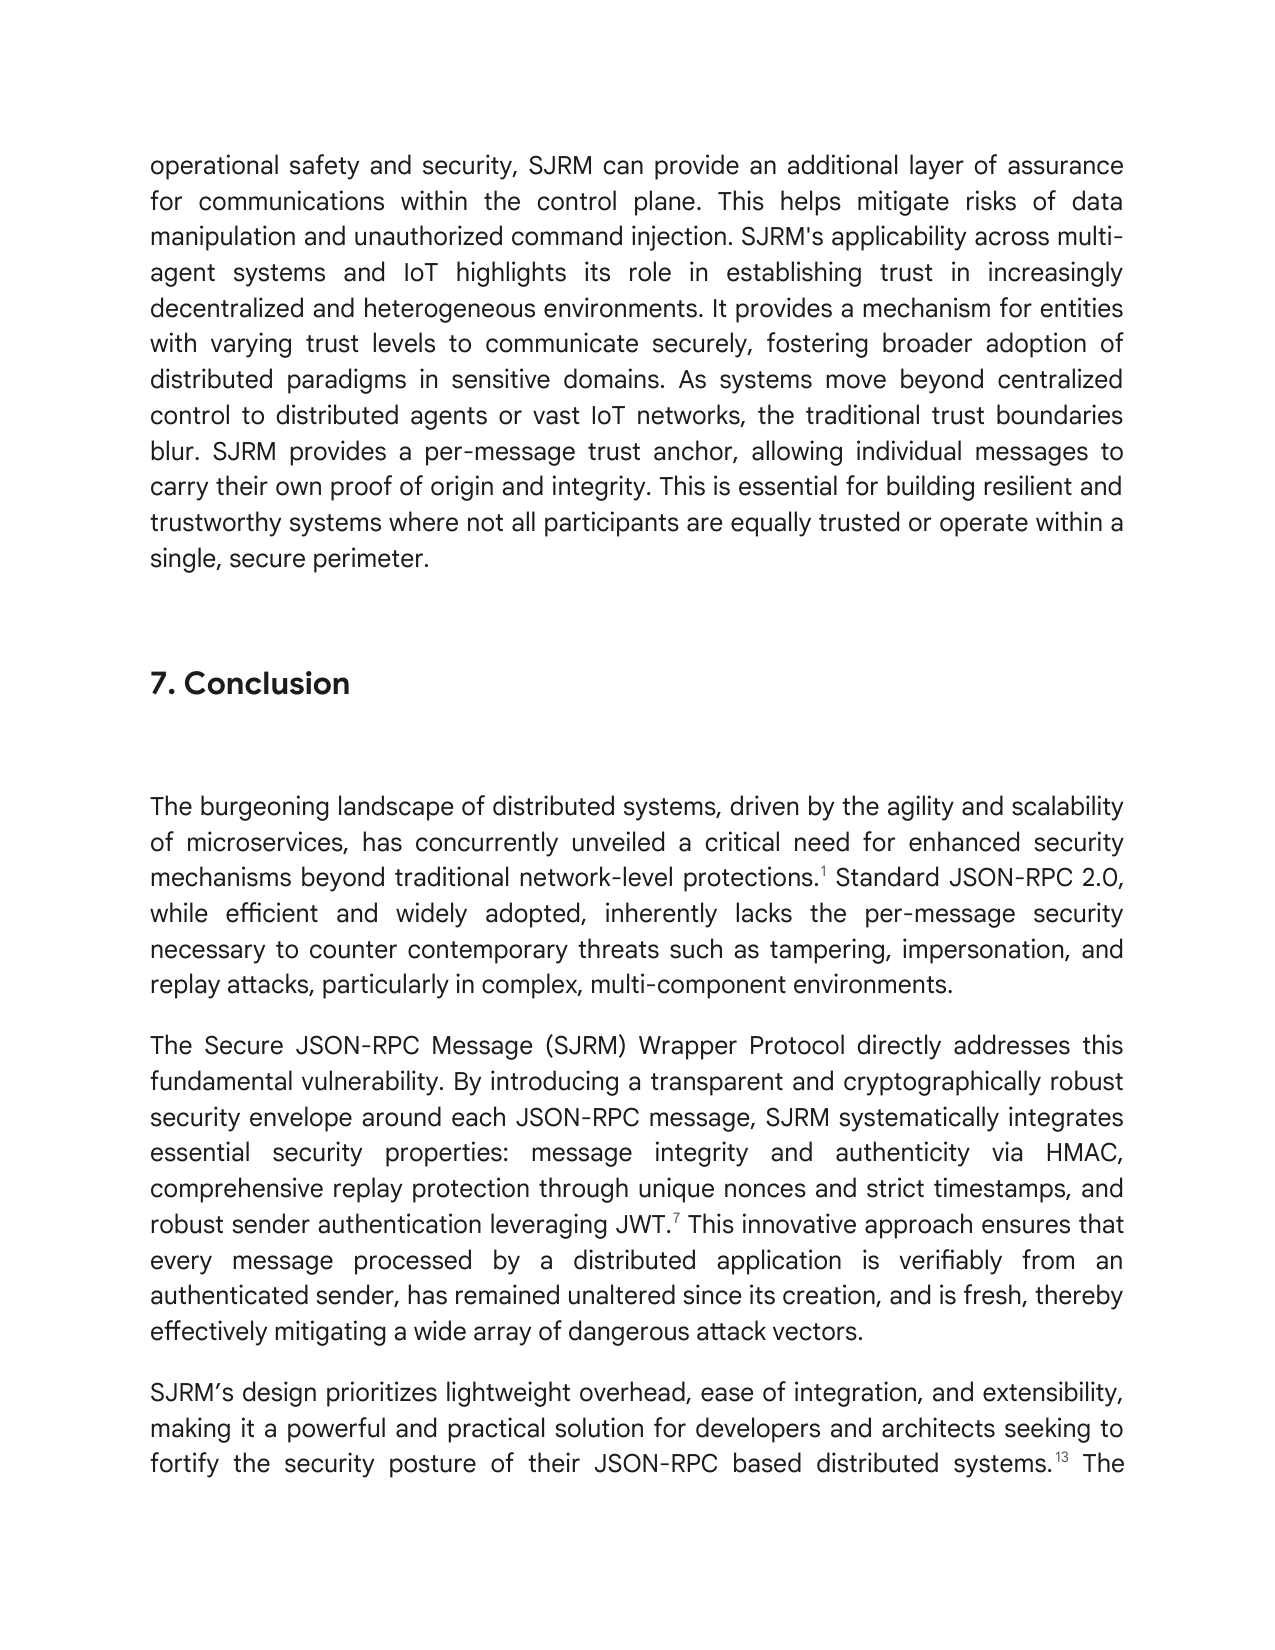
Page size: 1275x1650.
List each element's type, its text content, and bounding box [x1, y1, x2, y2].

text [150, 1377, 1125, 1480]
subtitle 7. Conclusion [150, 664, 1125, 704]
text The Secure JSON-RPC Message (SJRM) Wrapper Protocol directly addresses this fundamental vulnerability. By introducing a transparent and cryptographically robust security envelope around each JSON-RPC message, SJRM systematically integrates essential security properties: message integrity and authenticity via HMAC, comprehensive replay protection through unique nonces and strict timestamps, and robust sender authentication leveraging JWT.7 This innovative approach ensures that every message processed by a distributed application is verifiably from an authenticated sender, has remained unaltered since its creation, and is fresh, thereby effectively mitigating a wide array of dangerous attack vectors. [150, 1031, 1125, 1348]
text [150, 150, 1125, 574]
text The burgeoning landscape of distributed systems, driven by the agility and scalability of microservices, has concurrently unveiled a critical need for enhanced security mechanisms beyond traditional network-level protections.1 Standard JSON-RPC 2.0, while efficient and widely adopted, inherently lacks the per-message security necessary to counter contemporary threats such as tampering, impersonation, and replay attacks, particularly in complex, multi-component environments. [150, 791, 1125, 1001]
